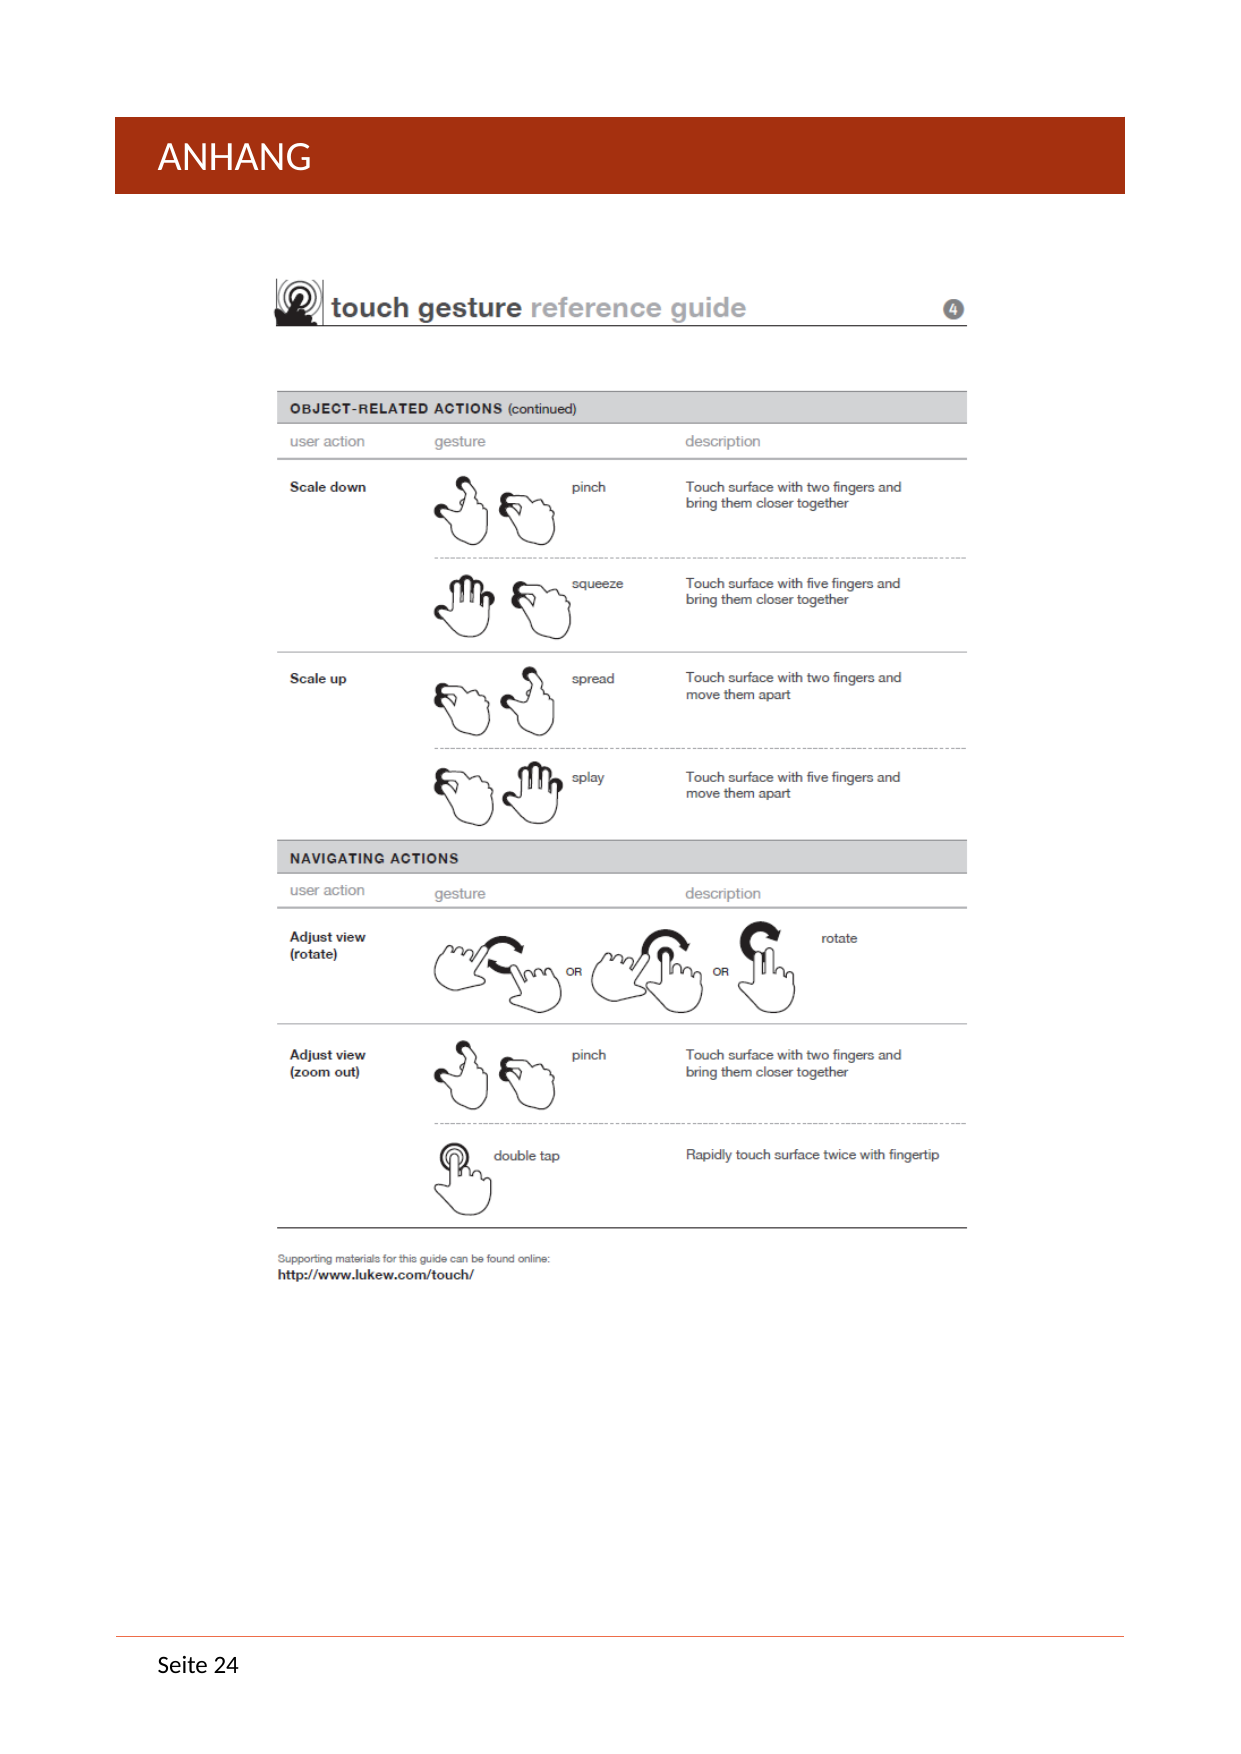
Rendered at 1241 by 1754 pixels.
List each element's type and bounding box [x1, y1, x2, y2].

picture [202, 262, 1038, 1337]
